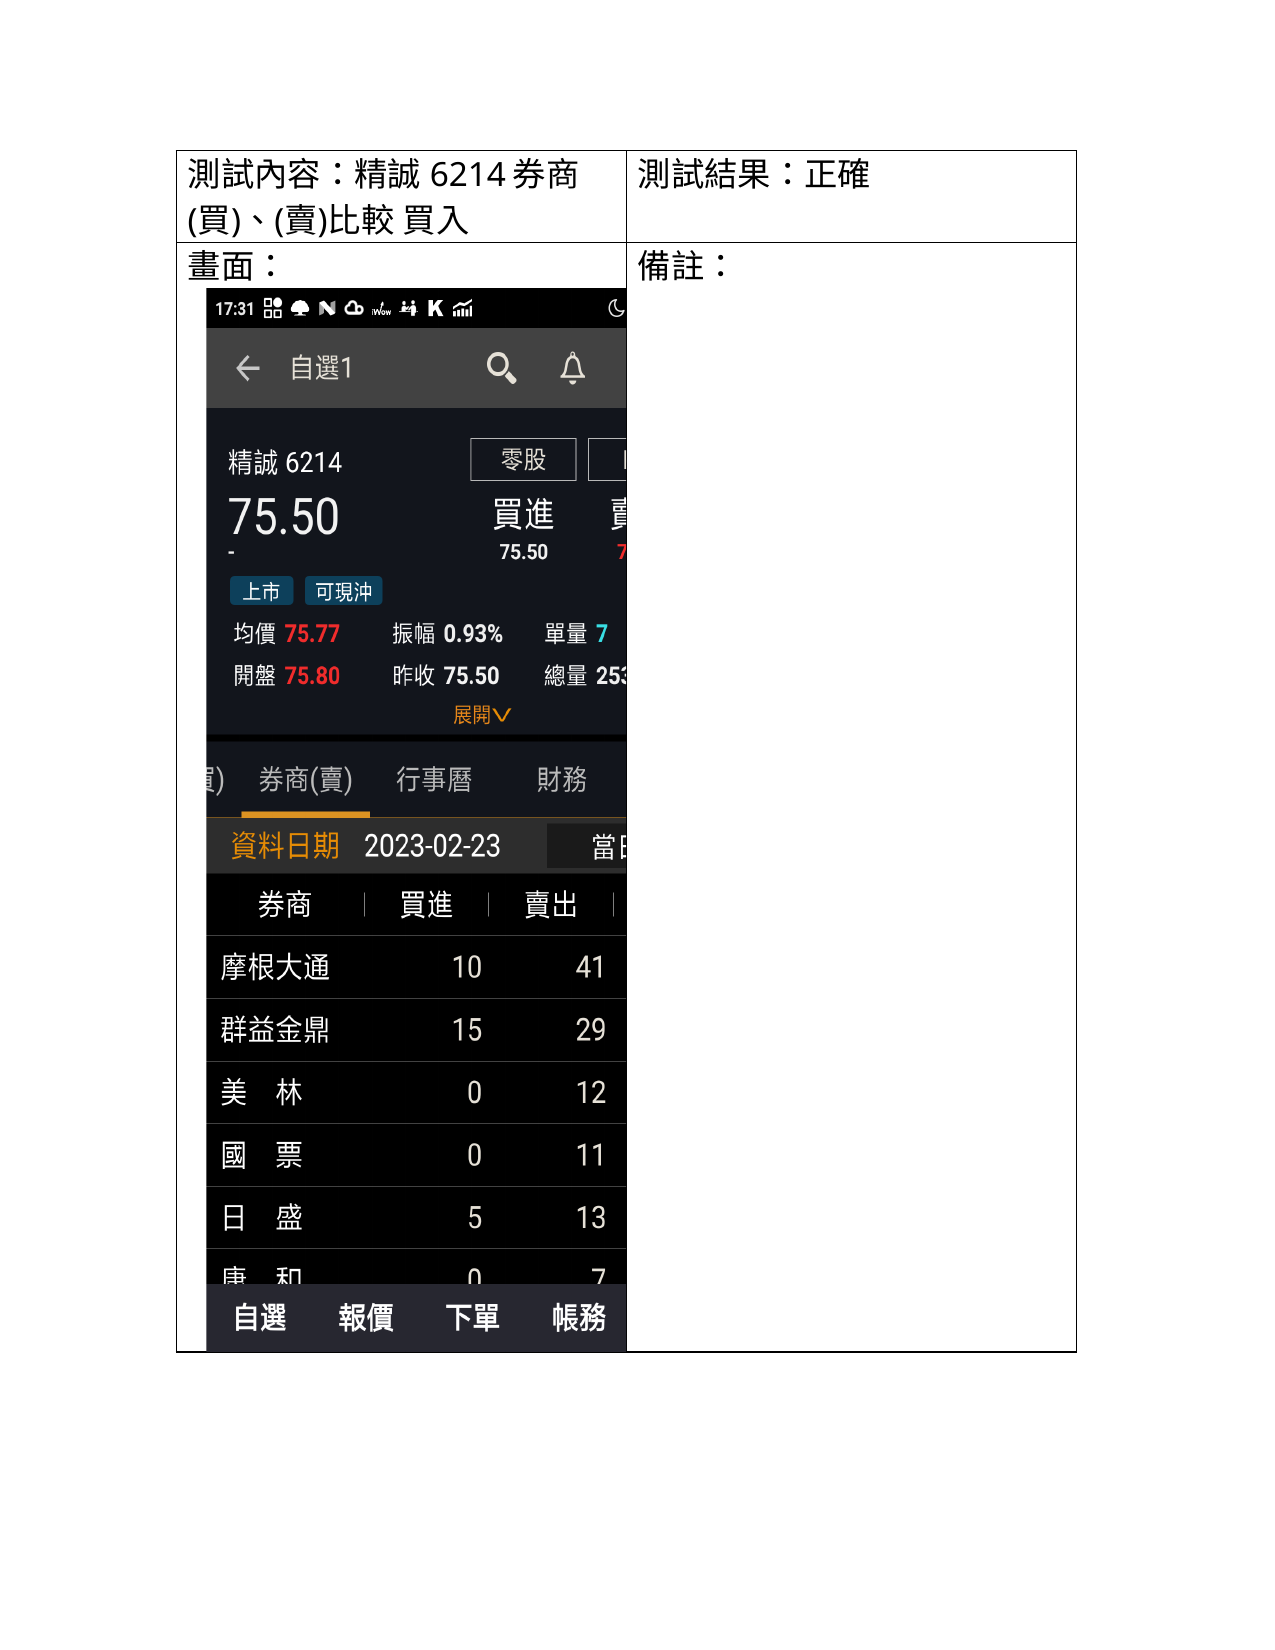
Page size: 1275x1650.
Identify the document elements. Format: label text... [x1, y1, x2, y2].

table_cell 備註： [627, 243, 1076, 1351]
table_cell 畫面： [177, 243, 626, 1351]
table_header 測試內容：精誠 6214券商(買)、(賣)比較 買入 [177, 151, 626, 242]
table_header 測試結果：正確 [627, 151, 1076, 242]
picture [206, 288, 627, 1352]
